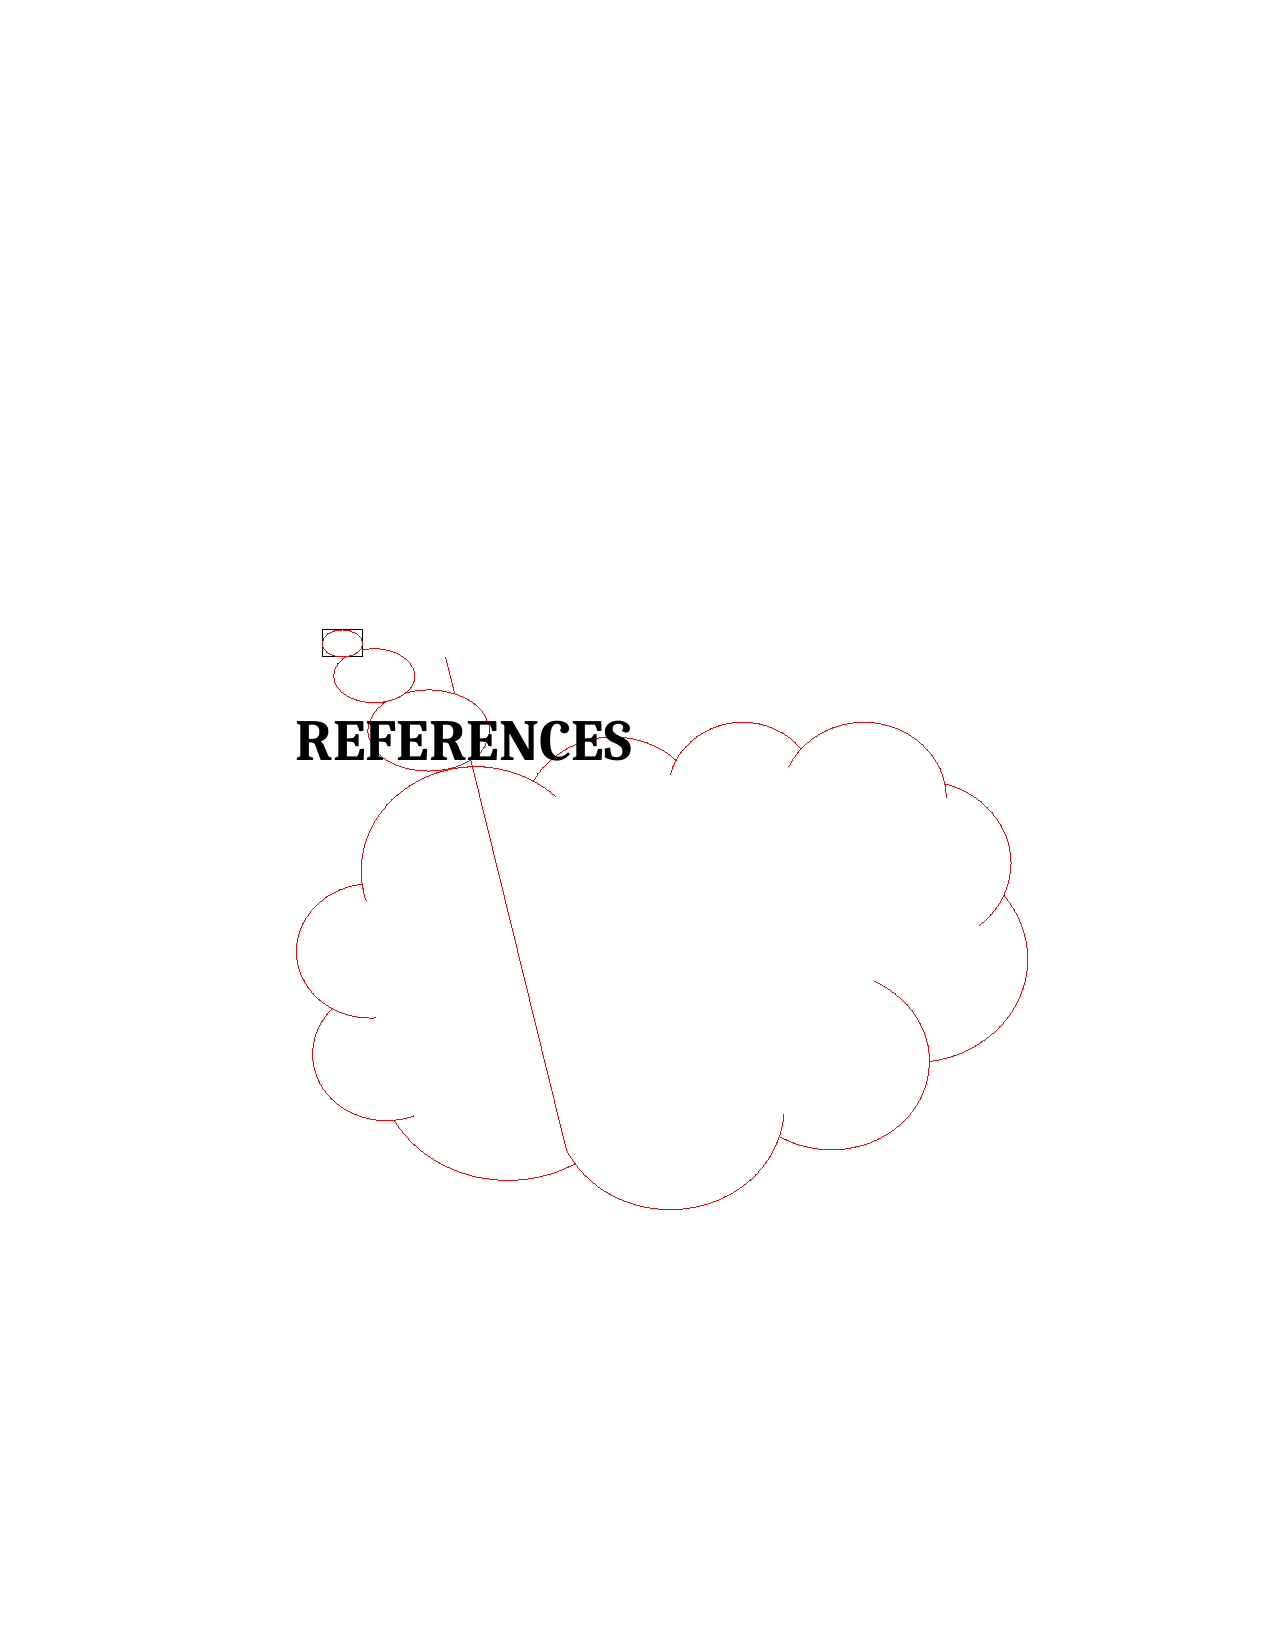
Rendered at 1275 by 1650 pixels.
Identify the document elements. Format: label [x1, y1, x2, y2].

picture [323, 630, 362, 656]
